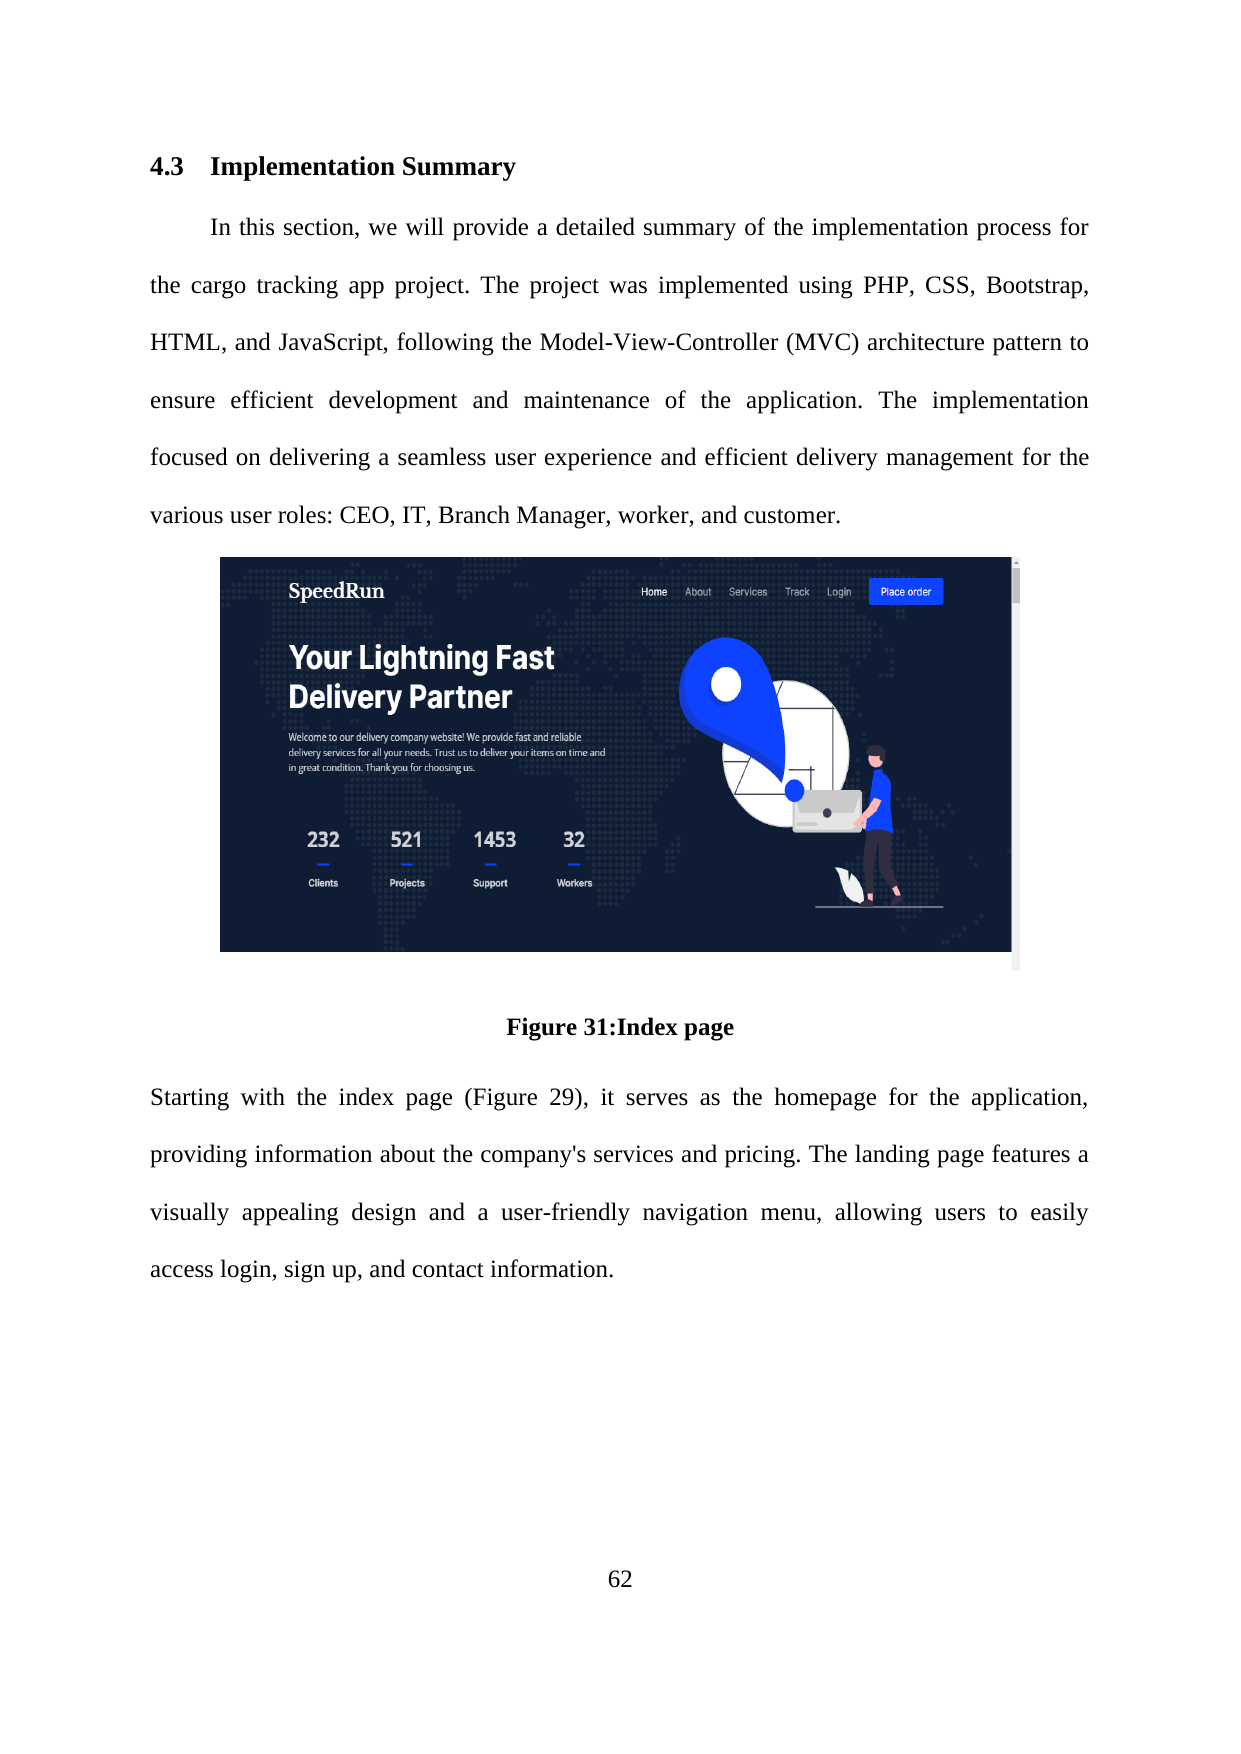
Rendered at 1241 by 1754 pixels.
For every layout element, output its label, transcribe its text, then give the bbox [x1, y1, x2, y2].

text Figure 31:Index page [150, 1012, 1090, 1041]
text In this section, we will provide a detailed summary of the implementation process for the cargo tracking app project. The project was implemented using PHP, CSS, Bootstrap, HTML, and JavaScript, following the Model-View-Controller (MVC) architecture pattern to ensure efficient development and maintenance of the application. The implementation focused on delivering a seamless user experience and efficient delivery management for the various user roles: CEO, IT, Branch Manager, worker, and customer. [150, 212, 1090, 528]
picture [220, 557, 1020, 971]
subtitle Implementation Summary [150, 150, 1090, 181]
text Starting with the index page (Figure 29), it serves as the homepage for the application, providing information about the company's services and pricing. The landing page features a visually appealing design and a user-friendly navigation menu, allowing users to easily access login, sign up, and contact information. [150, 1082, 1090, 1283]
